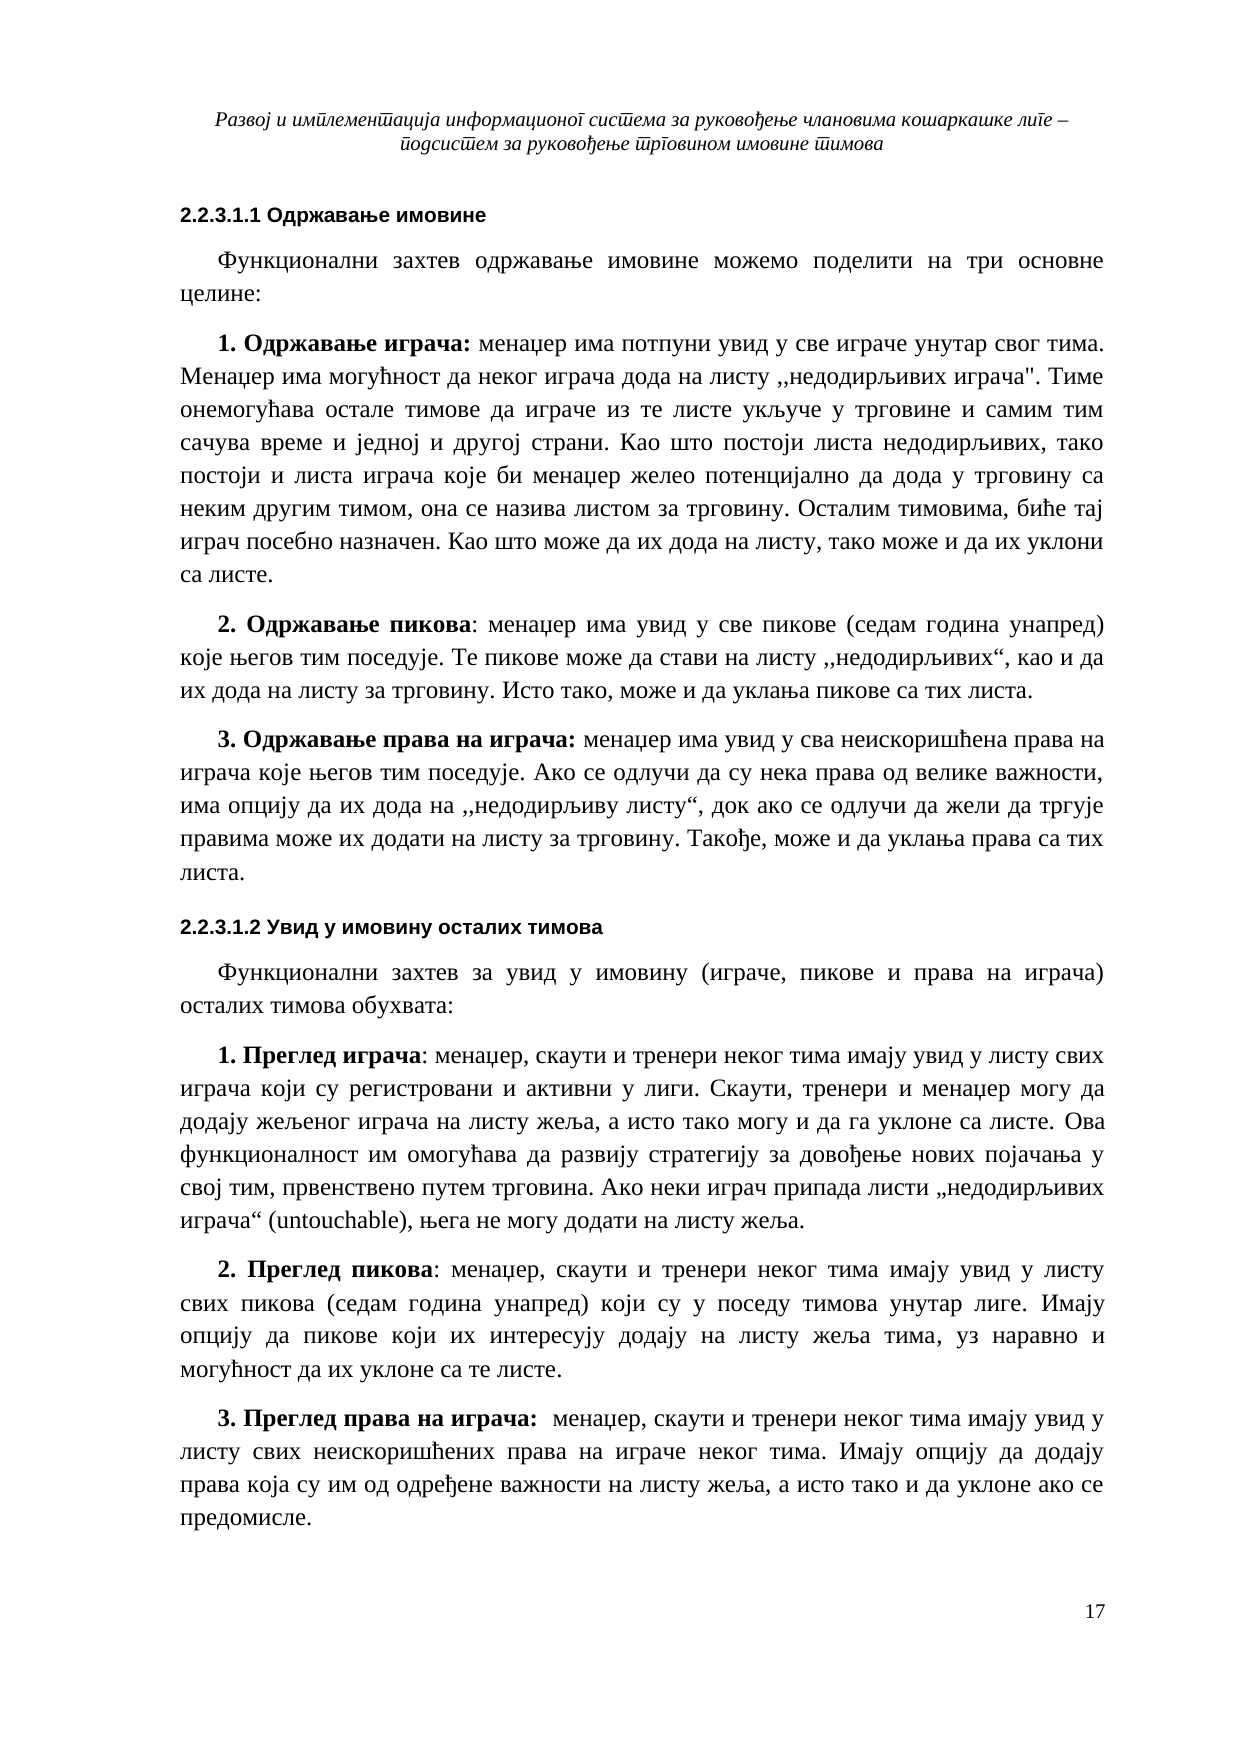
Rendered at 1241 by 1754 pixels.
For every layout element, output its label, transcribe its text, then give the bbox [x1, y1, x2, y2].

text 1. Преглед играча: менаџер, скаути и тренери неког тима имају увид у листу свих играча који су регистровани и активни у лиги. Скаути, тренери и менаџер могу да додају жељеног играча на листу жеља, а исто тако могу и да га уклоне са листе. Ова функционалност им омогућава да развију стратегију за довођење нових појачања у свој тим, првенствено путем трговина. Ако неки играч припада листи „недодирљивих играча“ (untouchable), њега не могу додати на листу жеља. [180, 1040, 1105, 1234]
text Функционални захтев одржавање имовине можемо поделити на три основне целине: [180, 245, 1105, 307]
text 3. Преглед права на играча: менаџер, скаути и тренери неког тима имају увид у листу свих неискоришћених права на играче неког тима. Имају опцију да додају права која су им од одређене важности на листу жеља, а исто тако и да уклоне ако се предомисле. [180, 1403, 1105, 1531]
subtitle 2.2.3.1.2 Увид у имовину осталих тимова [180, 914, 1105, 938]
subtitle 2.2.3.1.1 Одржавање имовине [180, 203, 1105, 227]
text 2. Одржавање пиковa: менаџер има увид у све пикове (седам година унапред) које његов тим поседује. Те пикове може да стави на листу ,,недодирљивих“, као и да их дода на листу за трговину. Исто тако, може и да уклања пикове са тих листа. [180, 609, 1105, 703]
text 1. Одржавање играча: менаџер има потпуни увид у све играче унутар свог тима. Менаџер има могућност да неког играча дода на листу ,,недодирљивих играча". Тиме онемогућава остале тимове да играче из те листе укључе у трговине и самим тим сачува време и једној и другој страни. Као што постоји листа недодирљивих, тако постоји и листа играча које би менаџер желео потенцијално да дода у трговину са неким другим тимом, она се назива листом за трговину. Осталим тимовима, биће тај играч посебно назначен. Као што може да их дода на листу, тако може и да их уклони са листе. [180, 328, 1105, 588]
text Функционални захтев за увид у имовину (играче, пикове и права на играча) осталих тимова обухвата: [180, 957, 1105, 1019]
text 2. Преглед пиковa: менаџер, скаути и тренери неког тима имају увид у листу свих пикова (седам година унапред) који су у поседу тимова унутар лиге. Имају опцију да пикове који их интересују додају на листу жеља тима, уз наравно и могућност да их уклоне са те листе. [180, 1254, 1105, 1382]
text 3. Одржавање права на играча: менаџер има увид у сва неискоришћена права на играча које његов тим поседује. Ако се одлучи да су нека права од велике важности, има опцију да их дода на ,,недодирљиву листу“, док ако се одлучи да жели да тргује правима може их додати на листу за трговину. Такође, може и да уклања права са тих листа. [180, 724, 1105, 885]
